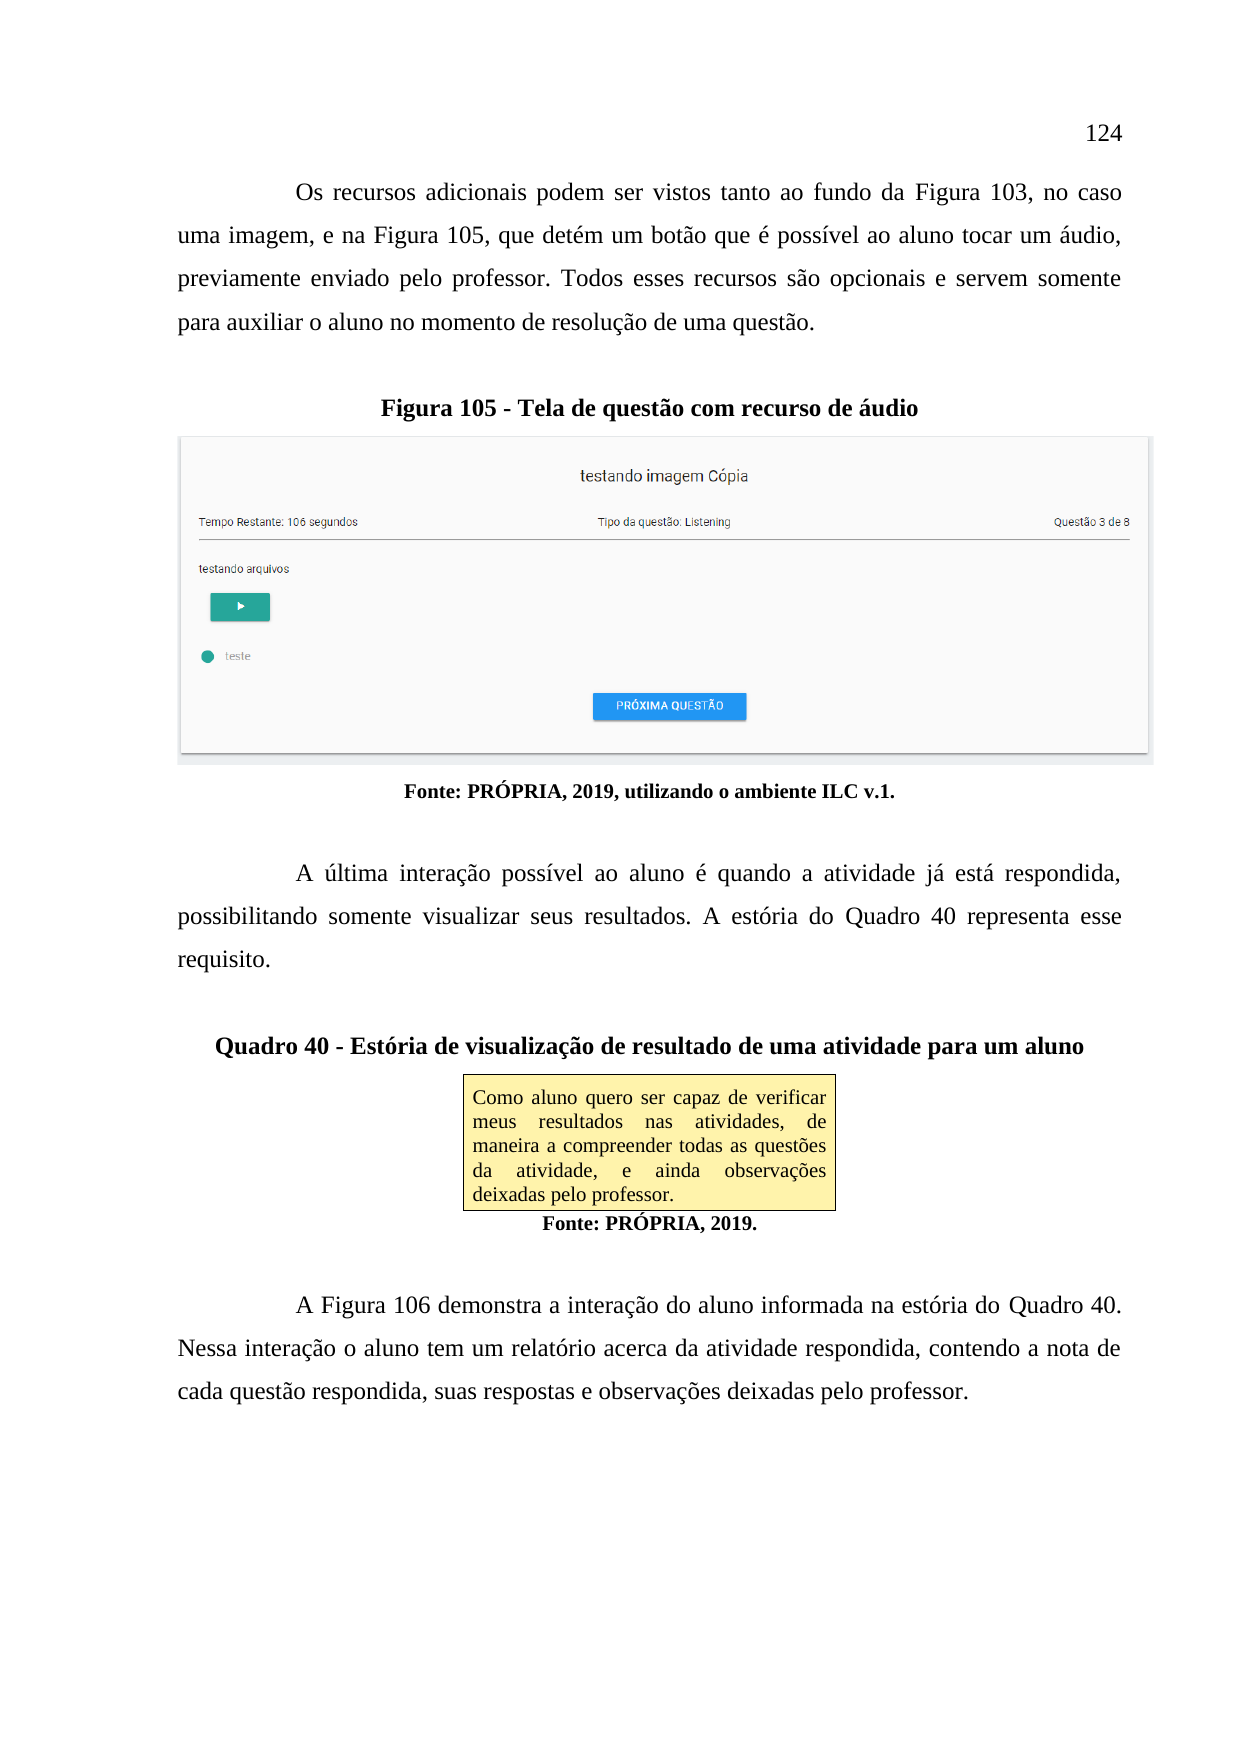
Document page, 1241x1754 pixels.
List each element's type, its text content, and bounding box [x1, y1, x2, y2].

text Como aluno quero ser capaz de verificar meus resultados nas atividades, de maneira a compreender todas as questões da atividade, e ainda observações deixadas pelo professor. [464, 1075, 835, 1210]
text Figura 105 - Tela de questão com recurso de áudio [177, 393, 1122, 422]
text Fonte: PRÓPRIA, 2019. [177, 1211, 1122, 1235]
text A Figura 106 demonstra a interação do aluno informada na estória do Quadro 40. Nessa interação o aluno tem um relatório acerca da atividade respondida, contendo a nota de cada questão respondida, suas respostas e observações deixadas pelo professor. [177, 1290, 1122, 1405]
text A última interação possível ao aluno é quando a atividade já está respondida, possibilitando somente visualizar seus resultados. A estória do Quadro 40 representa esse requisito. [177, 858, 1122, 973]
text Quadro 40 - Estória de visualização de resultado de uma atividade para um aluno [177, 1031, 1122, 1059]
text Os recursos adicionais podem ser vistos tanto ao fundo da Figura 103, no caso uma imagem, e na Figura 105, que detém um botão que é possível ao aluno tocar um áudio, previamente enviado pelo professor. Todos esses recursos são opcionais e servem somente para auxiliar o aluno no momento de resolução de uma questão. [177, 177, 1122, 335]
text Fonte: PRÓPRIA, 2019, utilizando o ambiente ILC v.1. [177, 779, 1122, 803]
picture [177, 436, 1154, 765]
